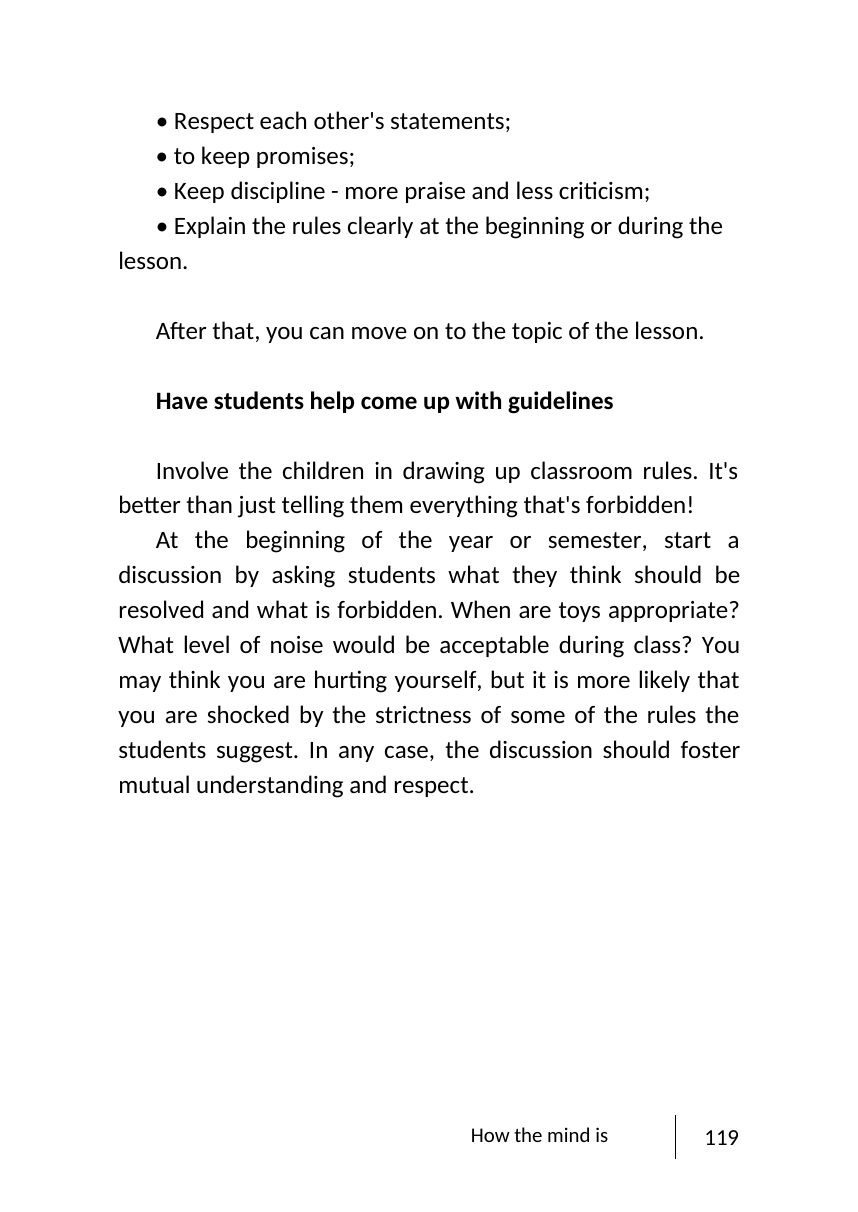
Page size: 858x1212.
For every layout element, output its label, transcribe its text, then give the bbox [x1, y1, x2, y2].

text At the beginning of the year or semester, start a discussion by asking students what they think should be resolved and what is forbidden. When are toys appropriate? What level of noise would be acceptable during class? You may think you are hurting yourself, but it is more likely that you are shocked by the strictness of some of the rules the students suggest. In any case, the discussion should foster mutual understanding and respect. [118, 524, 741, 800]
list Respect each other's statements; [118, 105, 739, 136]
list Keep discipline - more praise and less criticism; [118, 175, 739, 206]
subtitle Have students help come up with guidelines [156, 385, 751, 416]
list Explain the rules clearly at the beginning or during the lesson. [118, 210, 739, 276]
text After that, you can move on to the topic of the lesson. [156, 315, 751, 345]
list to keep promises; [155, 140, 751, 171]
text Involve the children in drawing up classroom rules. It's better than just telling them everything that's forbidden! [118, 455, 739, 520]
